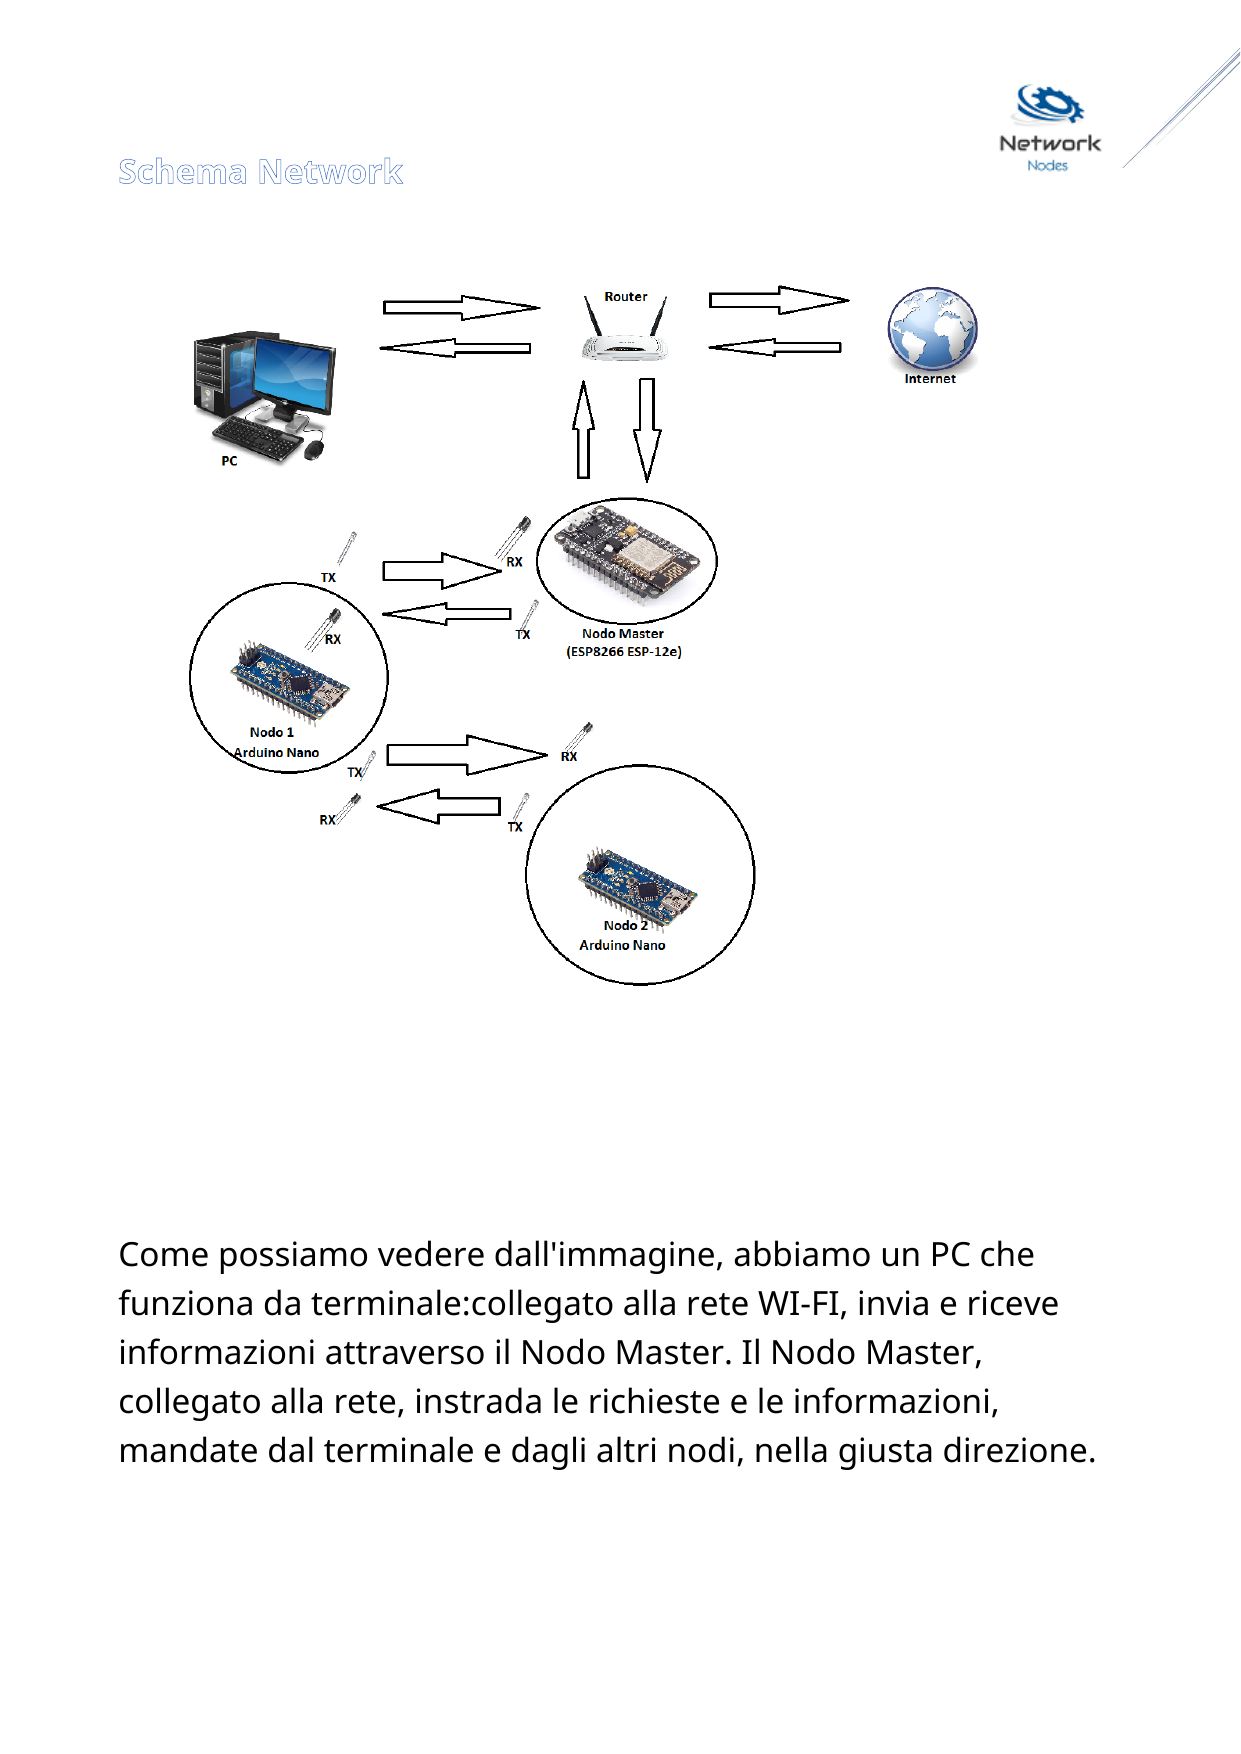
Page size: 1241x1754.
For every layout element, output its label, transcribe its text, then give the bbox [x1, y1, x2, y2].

picture [980, 73, 1123, 183]
picture [118, 196, 1124, 1166]
subtitle Schema Network [118, 148, 1122, 193]
text Come possiamo vedere dall'immagine, abbiamo un PC che funziona da terminale:collegato alla rete WI-FI, invia e riceve informazioni attraverso il Nodo Master. Il Nodo Master, collegato alla rete, instrada le richieste e le informazioni, mandate dal terminale e dagli altri nodi, nella giusta direzione. [118, 1231, 1122, 1472]
